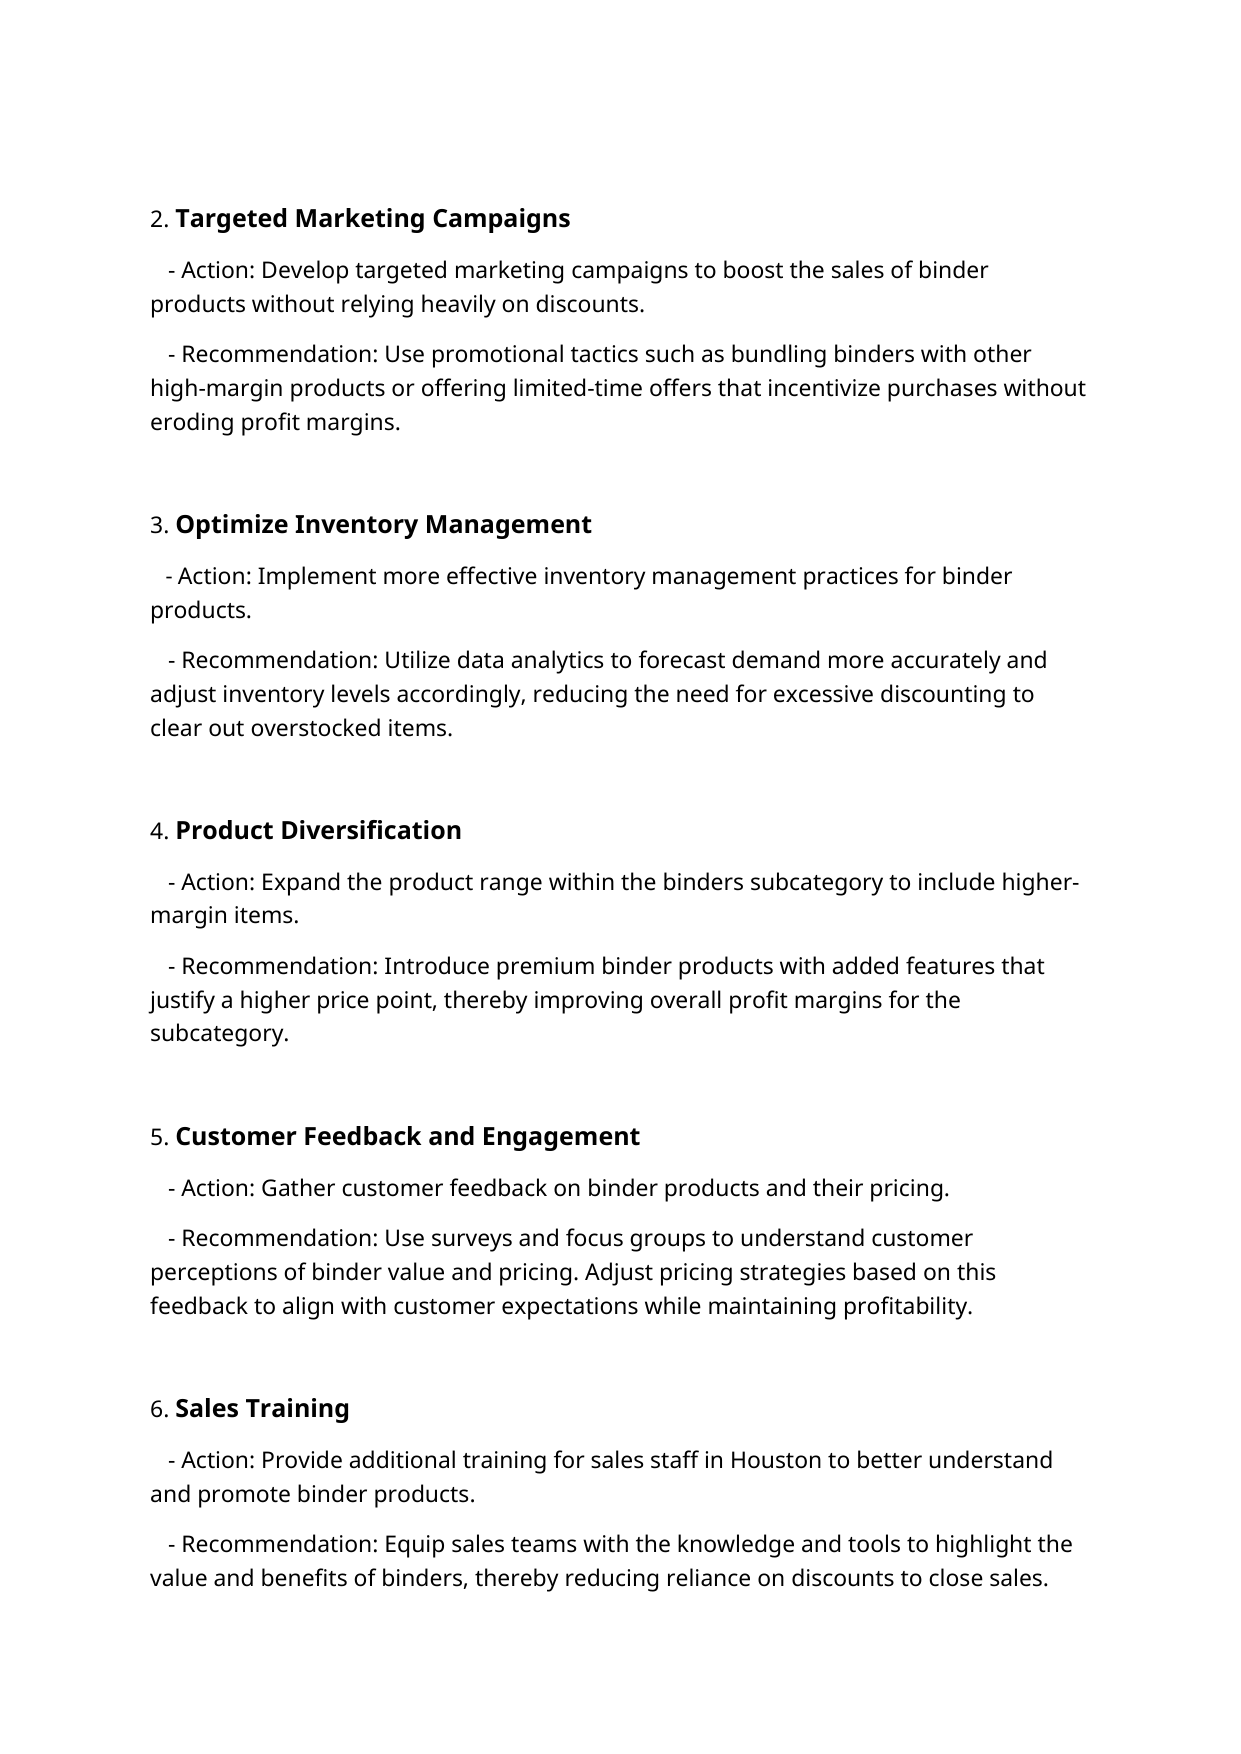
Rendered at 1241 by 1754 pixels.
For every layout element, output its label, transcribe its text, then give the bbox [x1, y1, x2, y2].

text 3. Optimize Inventory Management [150, 506, 1090, 540]
text - Action: Implement more effective inventory management practices for binder products. [150, 560, 1090, 625]
text - Action: Expand the product range within the binders subcategory to include higher-margin items. [150, 866, 1090, 931]
text - Action: Provide additional training for sales staff in Houston to better understand and promote binder products. [150, 1444, 1090, 1509]
text 6. Sales Training [150, 1390, 1090, 1424]
text - Recommendation: Equip sales teams with the knowledge and tools to highlight the value and benefits of binders, thereby reducing reliance on discounts to close sales. [150, 1528, 1090, 1593]
text - Action: Gather customer feedback on binder products and their pricing. [150, 1172, 1090, 1203]
text - Recommendation: Use surveys and focus groups to understand customer perceptions of binder value and pricing. Adjust pricing strategies based on this feedback to align with customer expectations while maintaining profitability. [150, 1222, 1090, 1321]
text 5. Customer Feedback and Engagement [150, 1118, 1090, 1152]
text - Action: Develop targeted marketing campaigns to boost the sales of binder products without relying heavily on discounts. [150, 254, 1090, 319]
text 2. Targeted Marketing Campaigns [150, 200, 1090, 234]
text - Recommendation: Utilize data analytics to forecast demand more accurately and adjust inventory levels accordingly, reducing the need for excessive discounting to clear out overstocked items. [150, 644, 1090, 743]
text - Recommendation: Use promotional tactics such as bundling binders with other high-margin products or offering limited-time offers that incentivize purchases without eroding profit margins. [150, 338, 1090, 437]
text 4. Product Diversification [150, 812, 1090, 846]
text - Recommendation: Introduce premium binder products with added features that justify a higher price point, thereby improving overall profit margins for the subcategory. [150, 950, 1090, 1049]
